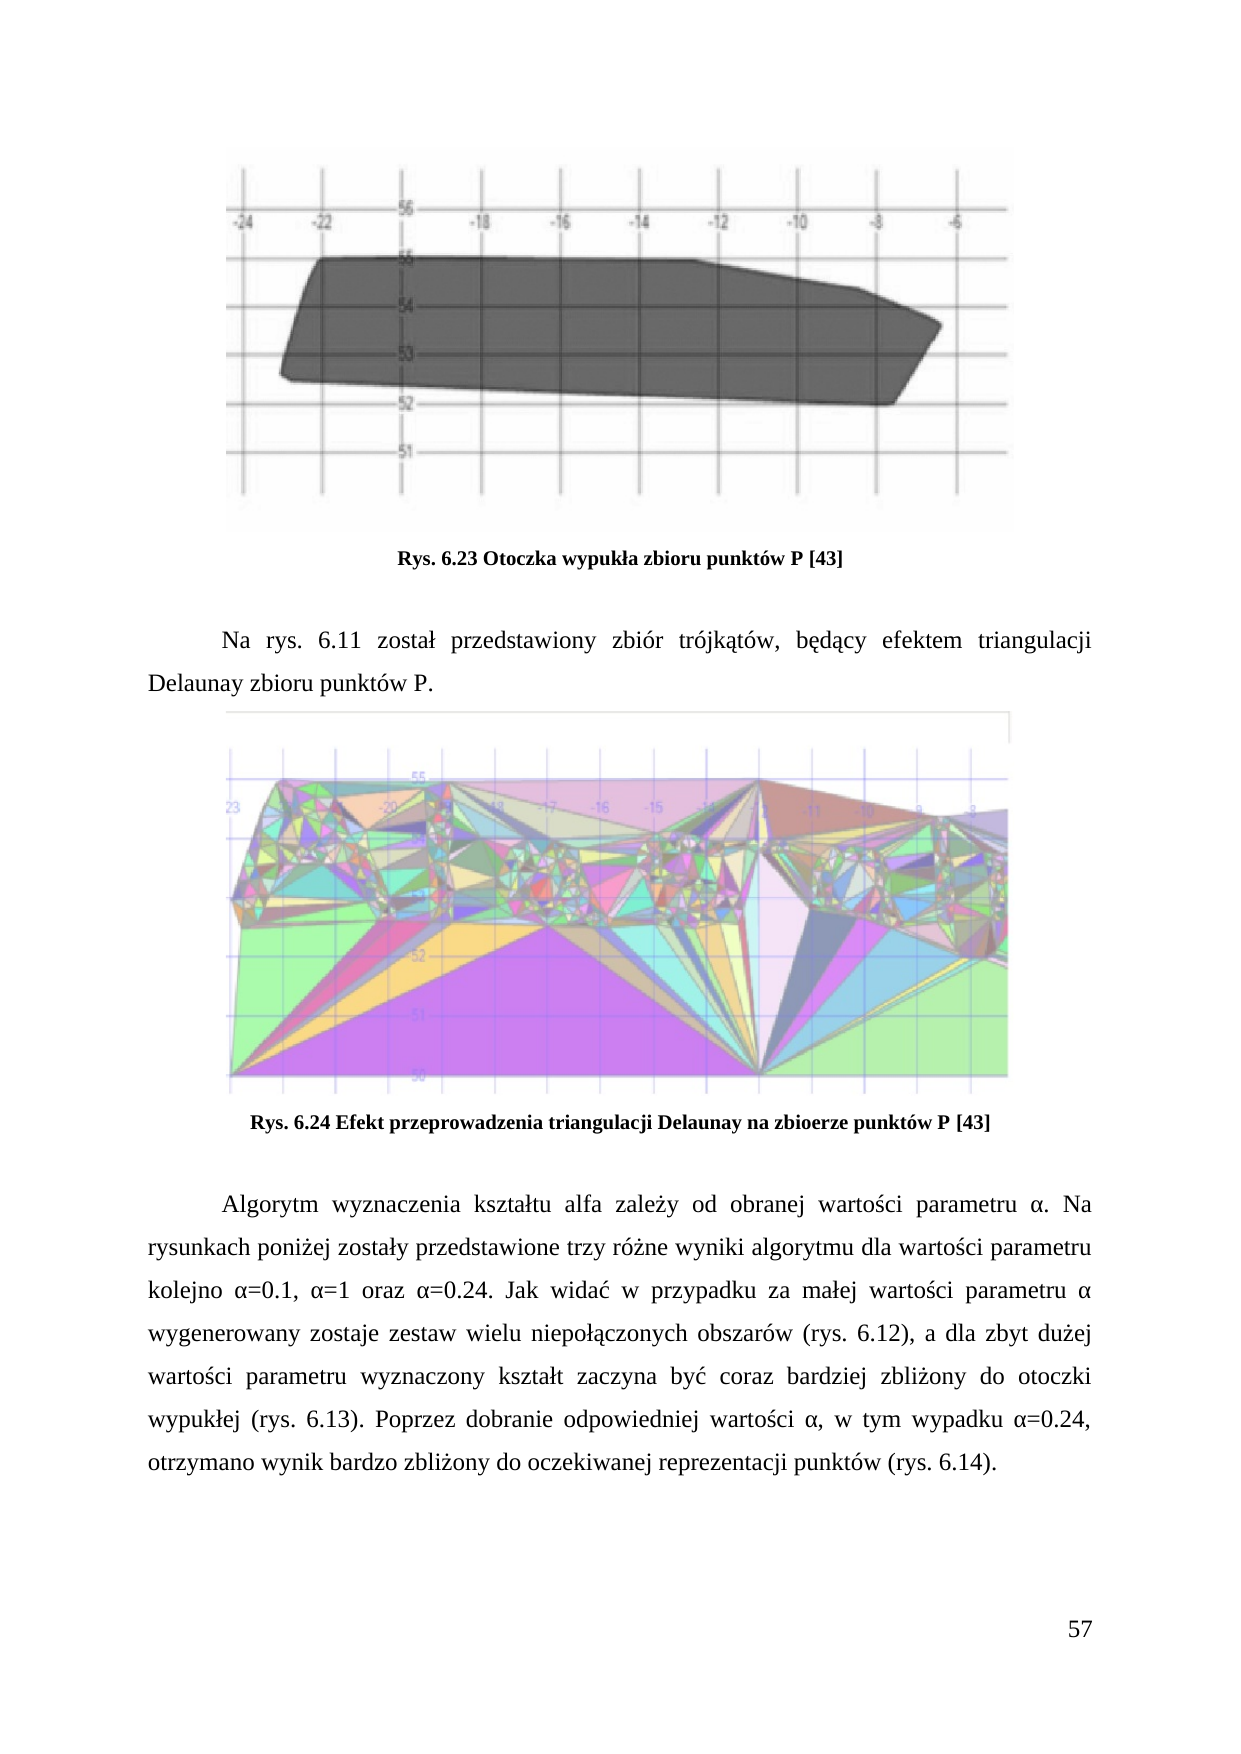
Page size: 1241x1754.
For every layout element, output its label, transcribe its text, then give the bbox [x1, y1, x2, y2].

text Na rys. 6.11 został przedstawiony zbiór trójkątów, będący efektem triangulacji Delaunay zbioru punktów P. [148, 625, 1092, 697]
text Algorytm wyznaczenia kształtu alfa zależy od obranej wartości parametru α. Na rysunkach poniżej zostały przedstawione trzy różne wyniki algorytmu dla wartości parametru kolejno α=0.1, α=1 oraz α=0.24. Jak widać w przypadku za małej wartości parametru α wygenerowany zostaje zestaw wielu niepołączonych obszarów (rys. 6.12), a dla zbyt dużej wartości parametru wyznaczony kształt zaczyna być coraz bardziej zbliżony do otoczki wypukłej (rys. 6.13). Poprzez dobranie odpowiedniej wartości α, w tym wypadku α=0.24, otrzymano wynik bardzo zbliżony do oczekiwanej reprezentacji punktów (rys. 6.14). [148, 1189, 1092, 1476]
picture [226, 147, 1014, 532]
picture [225, 711, 1015, 1096]
